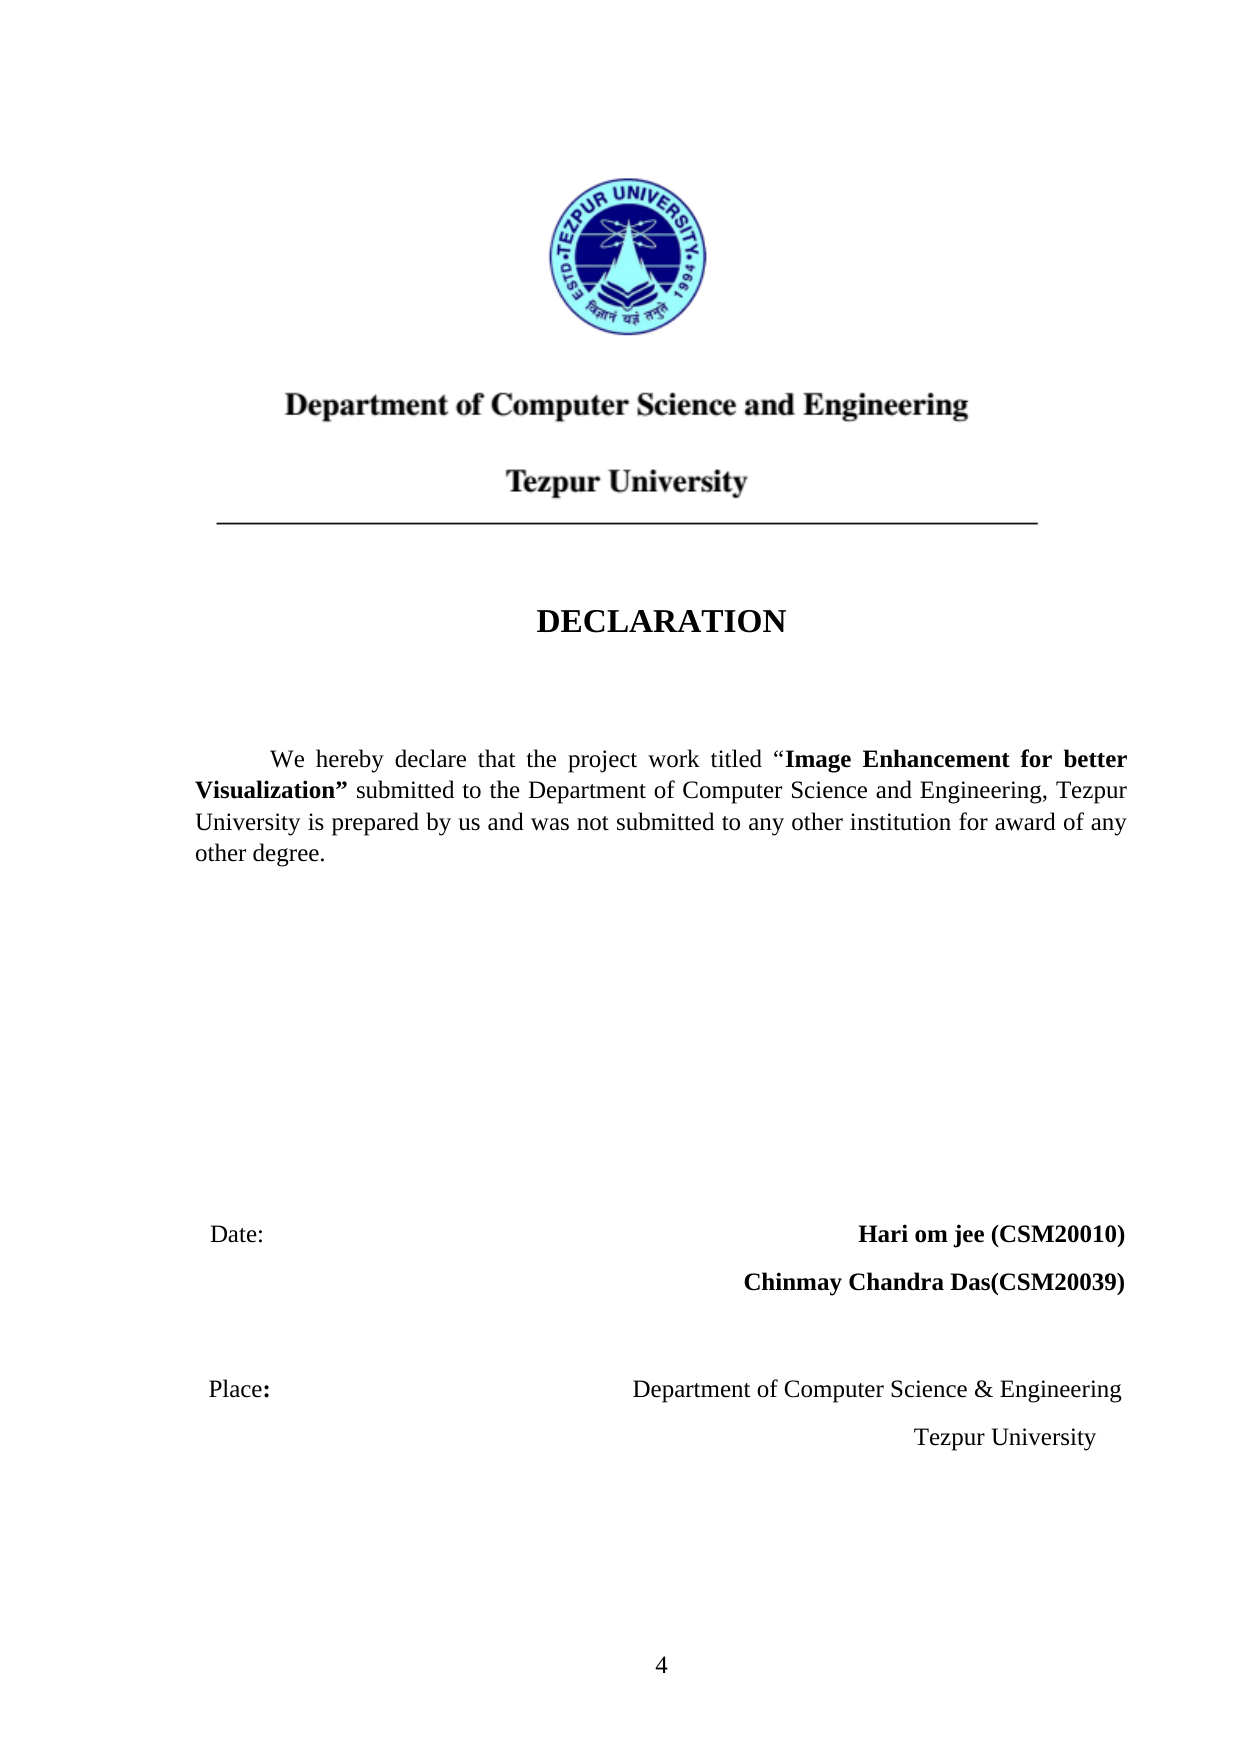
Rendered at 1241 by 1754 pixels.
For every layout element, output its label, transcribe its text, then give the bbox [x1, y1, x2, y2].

text Tezpur University [195, 1422, 1128, 1451]
text Date: Hari om jee (CSM20010) [195, 1219, 1118, 1248]
picture [195, 150, 1045, 545]
text Place: Department of Computer Science & Engineering [196, 1374, 1128, 1403]
text DECLARATION [195, 601, 1128, 639]
text We hereby declare that the project work titled “Image Enhancement for better Visualization” submitted to the Department of Computer Science and Engineering, Tezpur University is prepared by us and was not submitted to any other institution for award of any other degree. [195, 744, 1128, 866]
text Chinmay Chandra Das(CSM20039) [195, 1267, 1118, 1296]
